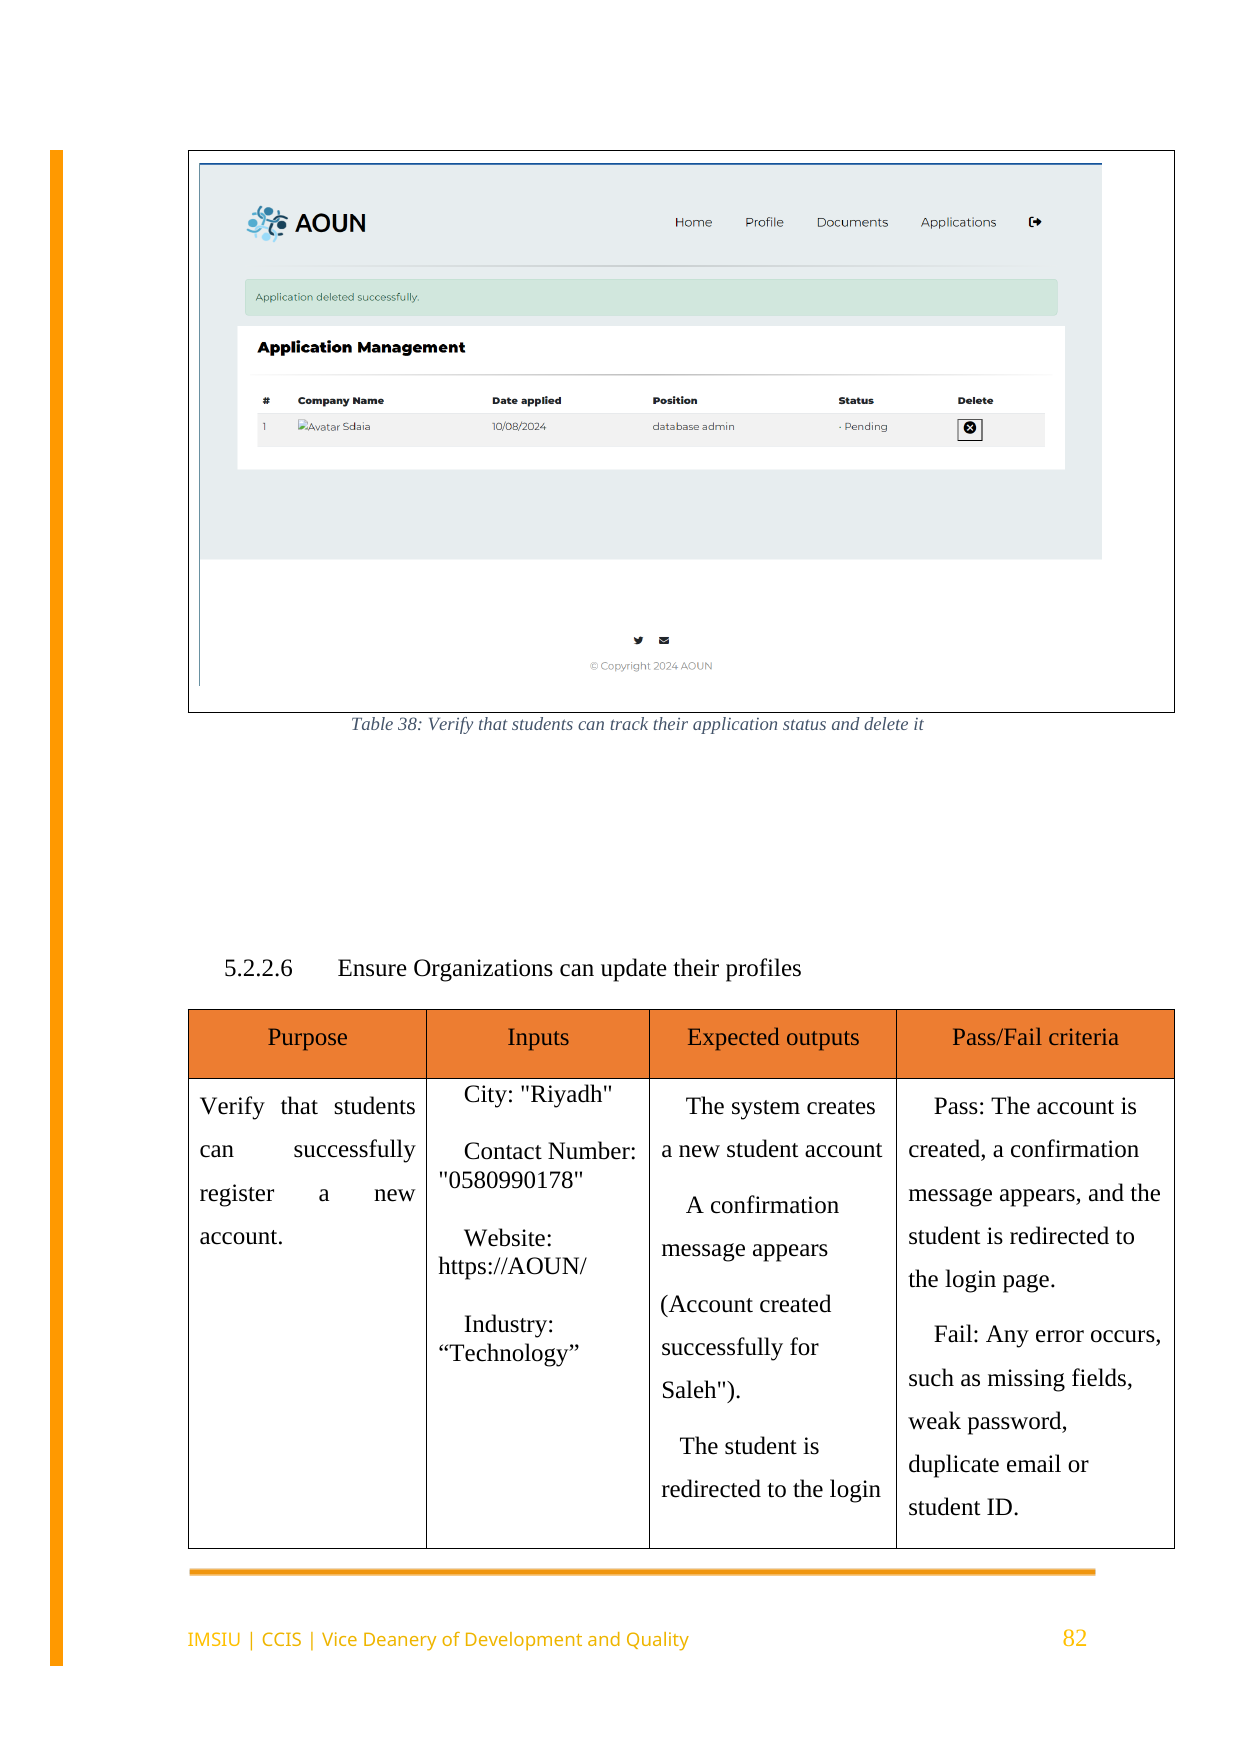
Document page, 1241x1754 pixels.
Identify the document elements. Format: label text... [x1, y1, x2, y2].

picture [199, 163, 1102, 686]
table_header Inputs [427, 1010, 649, 1078]
table_cell [189, 151, 1174, 712]
table_header Pass/Fail criteria [897, 1010, 1174, 1078]
table_header Expected outputs [650, 1010, 896, 1078]
table_cell  City: "Riyadh"  Contact Number: "0580990178"  Website: https://AOUN/  Industry: “Technology” [427, 1079, 649, 1548]
table_cell Verify that students can successfully register a new account. [189, 1079, 426, 1548]
list Ensure Organizations can update their profiles [224, 953, 1090, 982]
table_header Purpose [189, 1010, 426, 1078]
picture [187, 1567, 1100, 1576]
